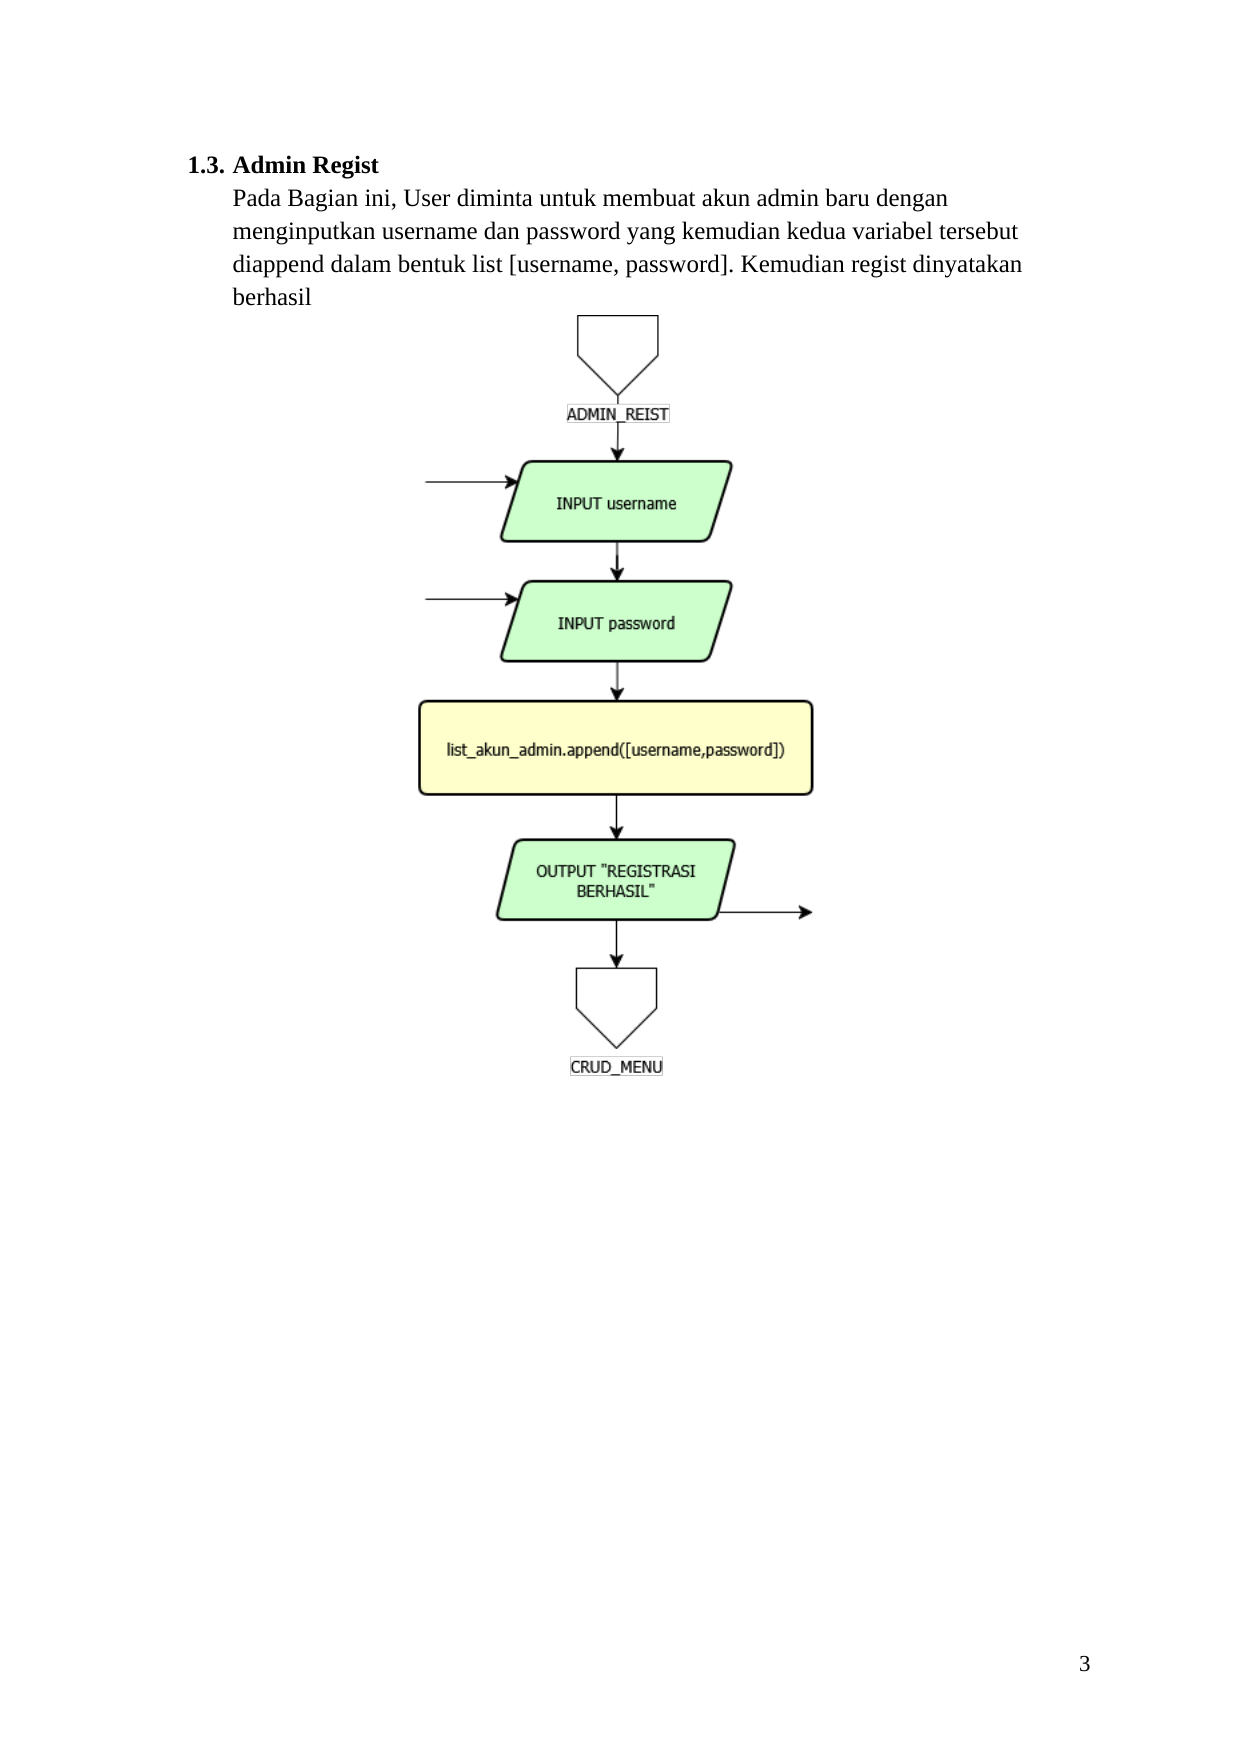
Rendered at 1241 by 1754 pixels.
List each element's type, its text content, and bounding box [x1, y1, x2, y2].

list Admin Regist [187, 150, 1090, 179]
list Pada Bagian ini, User diminta untuk membuat akun admin baru dengan menginputkan username dan password yang kemudian kedua variabel tersebut diappend dalam bentuk list [username, password]. Kemudian regist dinyatakan berhasil [232, 183, 1090, 311]
picture [413, 315, 827, 1077]
